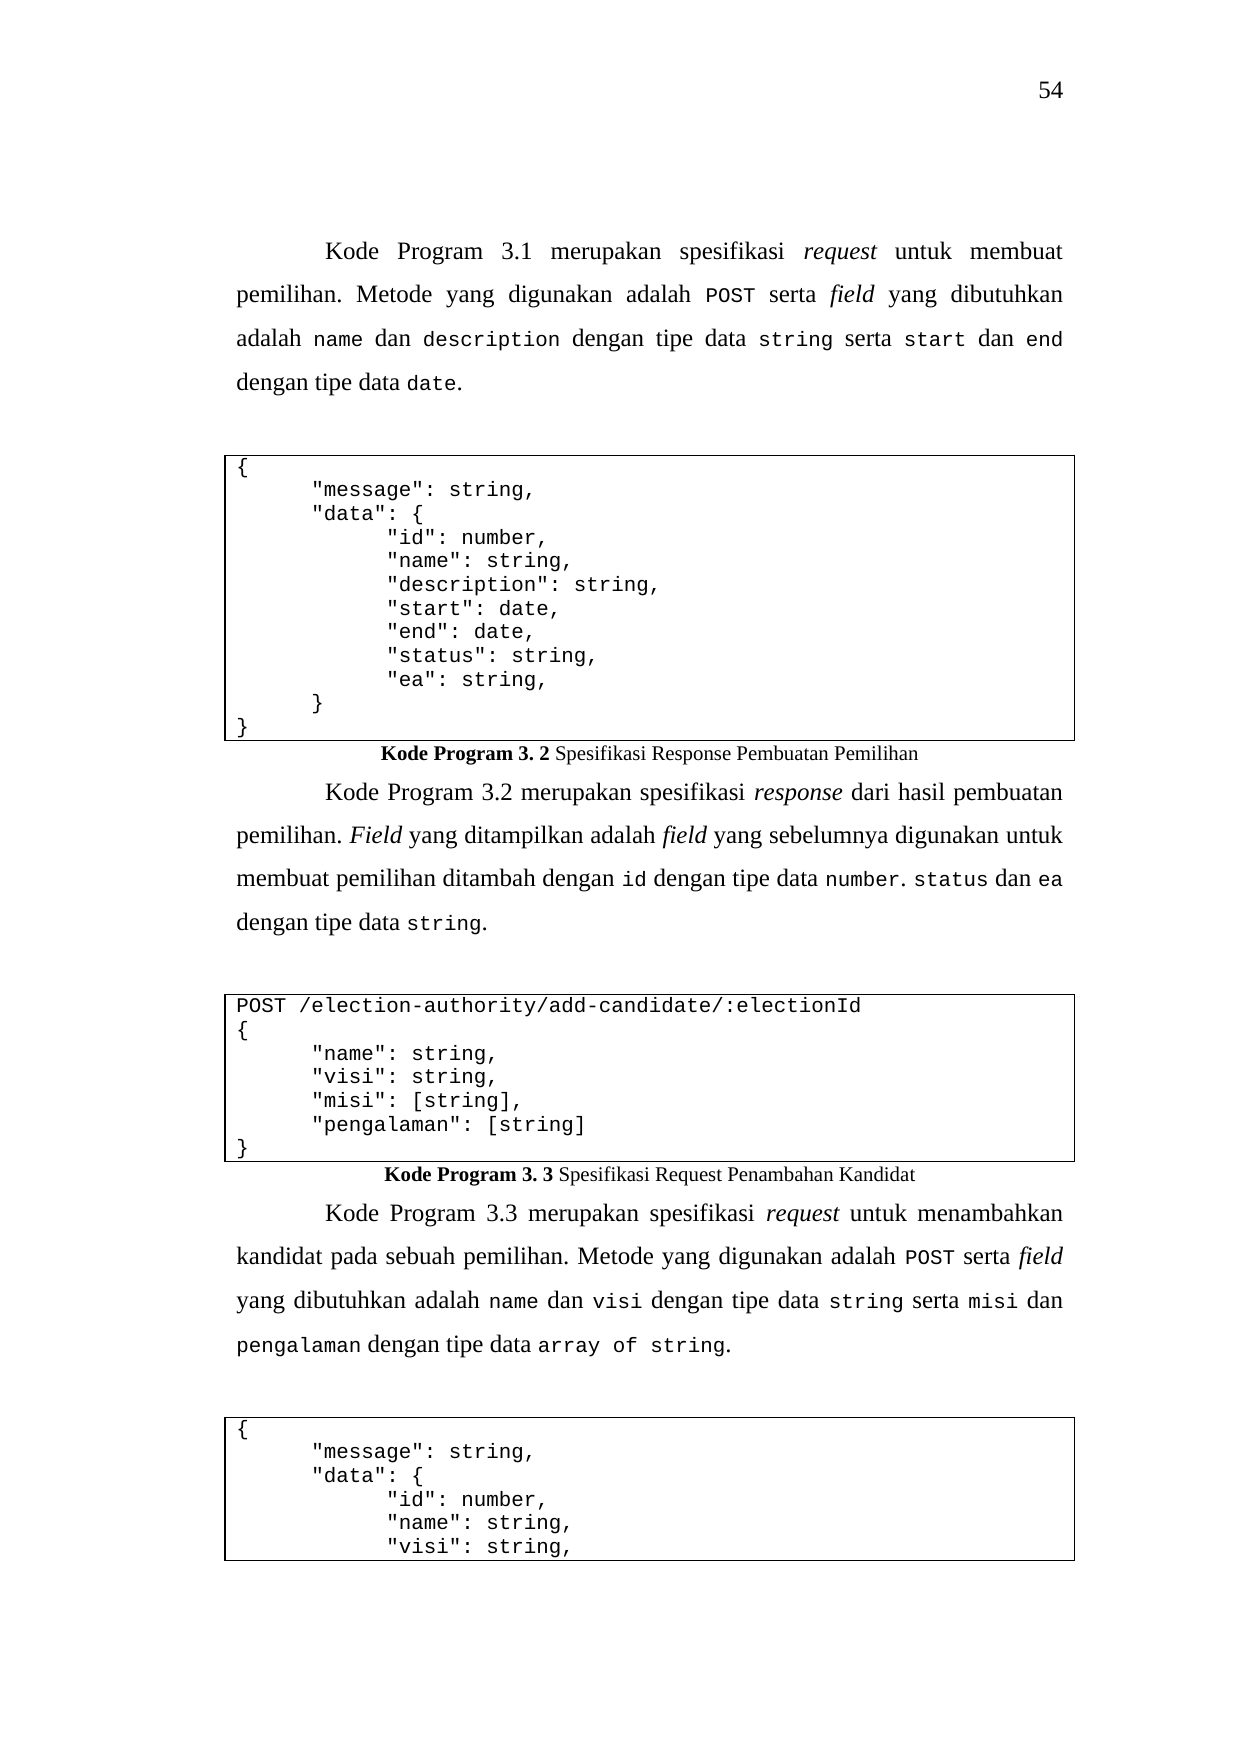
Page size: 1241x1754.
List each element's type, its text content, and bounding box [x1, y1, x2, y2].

table_header POST /election-authority/add-candidate/:electionId { "name": string, "visi": string, "misi": [string], "pengalaman": [string] } [226, 995, 1074, 1161]
table_header { "message": string, "data": { "id": number, "name": string, "description": string, "start": date, "end": date, "status": string, "ea": string, } } [226, 456, 1074, 739]
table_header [226, 1418, 1074, 1559]
text Kode Program 3.1 merupakan spesifikasi request untuk membuat pemilihan. Metode yang digunakan adalah POST serta field yang dibutuhkan adalah name dan description dengan tipe data string serta start dan end dengan tipe data date. [236, 236, 1063, 397]
text Kode Program 3.2 merupakan spesifikasi response dari hasil pembuatan pemilihan. Field yang ditampilkan adalah field yang sebelumnya digunakan untuk membuat pemilihan ditambah dengan id dengan tipe data number. status dan ea dengan tipe data string. [236, 777, 1063, 936]
text Kode Program 3.3 merupakan spesifikasi request untuk menambahkan kandidat pada sebuah pemilihan. Metode yang digunakan adalah POST serta field yang dibutuhkan adalah name dan visi dengan tipe data string serta misi dan pengalaman dengan tipe data array of string. [236, 1198, 1063, 1359]
